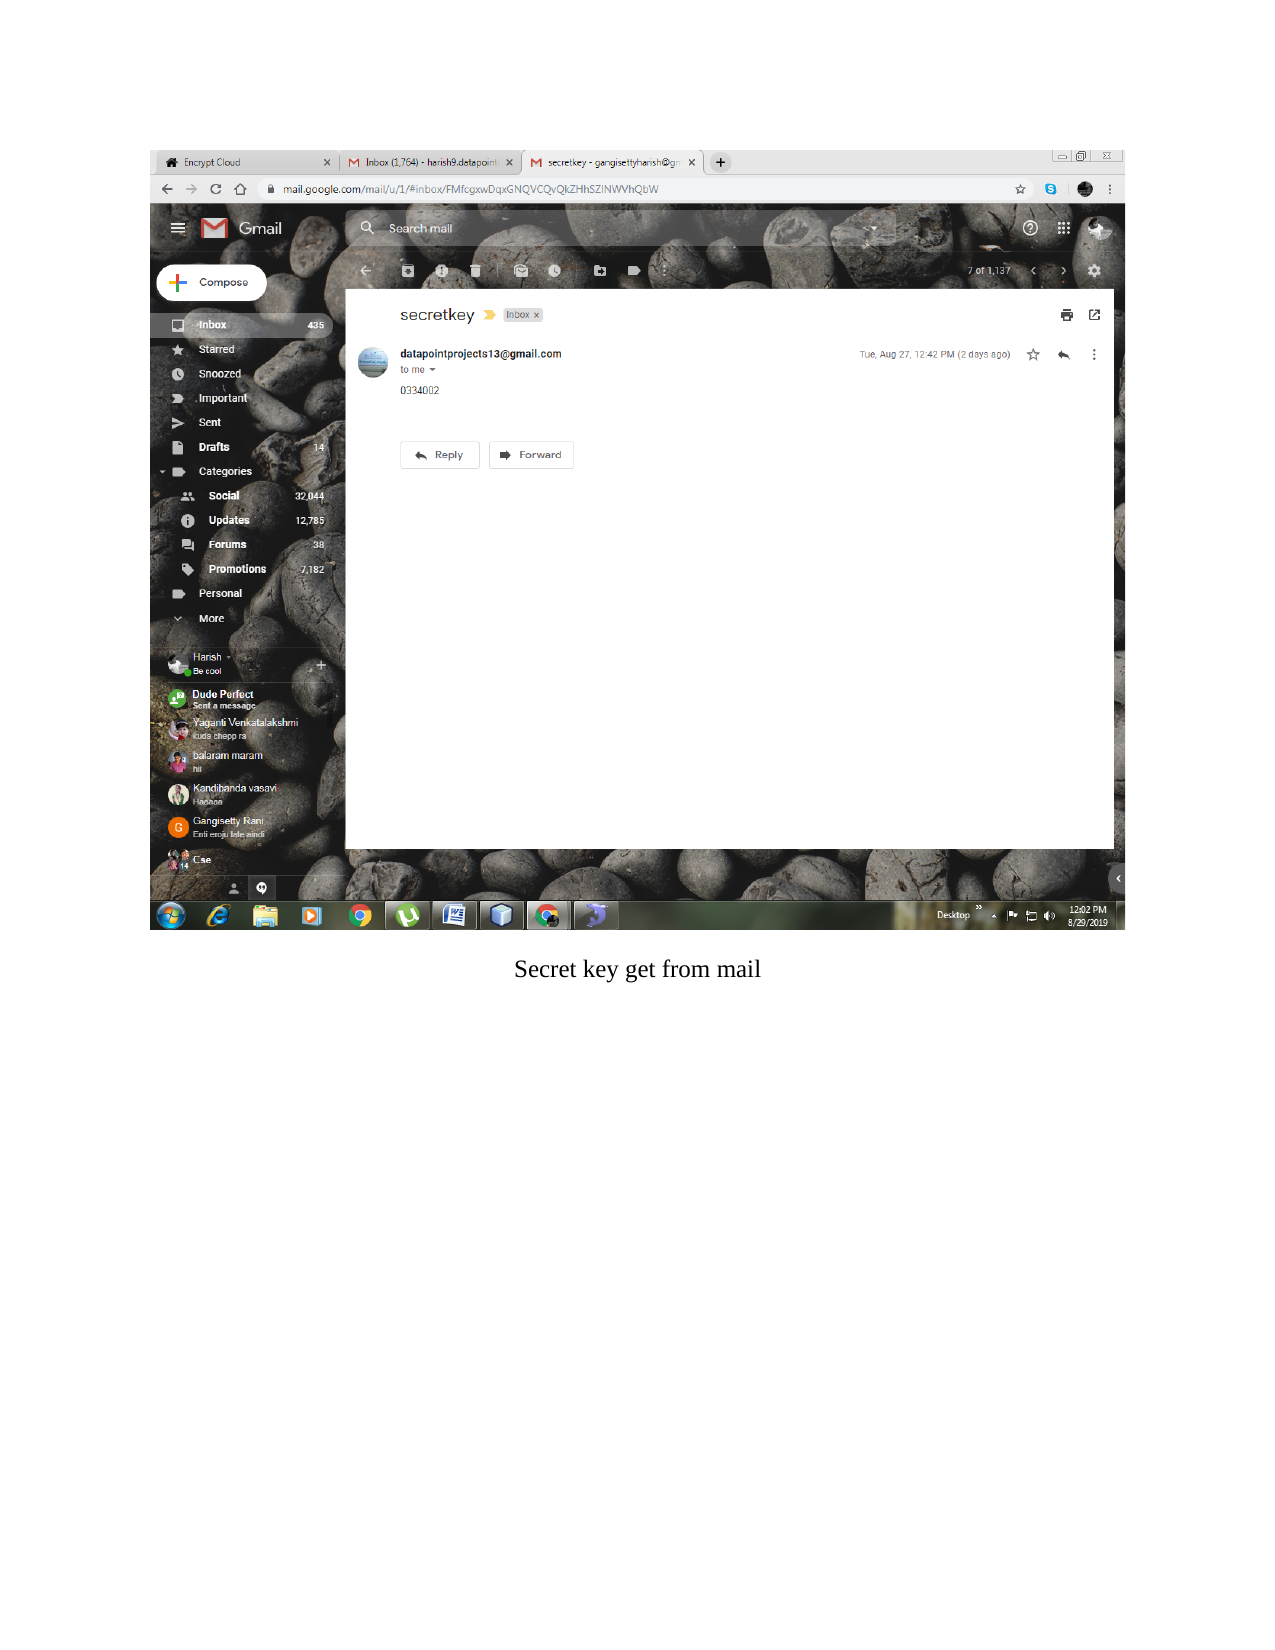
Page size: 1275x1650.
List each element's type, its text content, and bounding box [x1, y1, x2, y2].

text Secret key get from mail [150, 954, 1125, 983]
picture [150, 150, 1125, 930]
